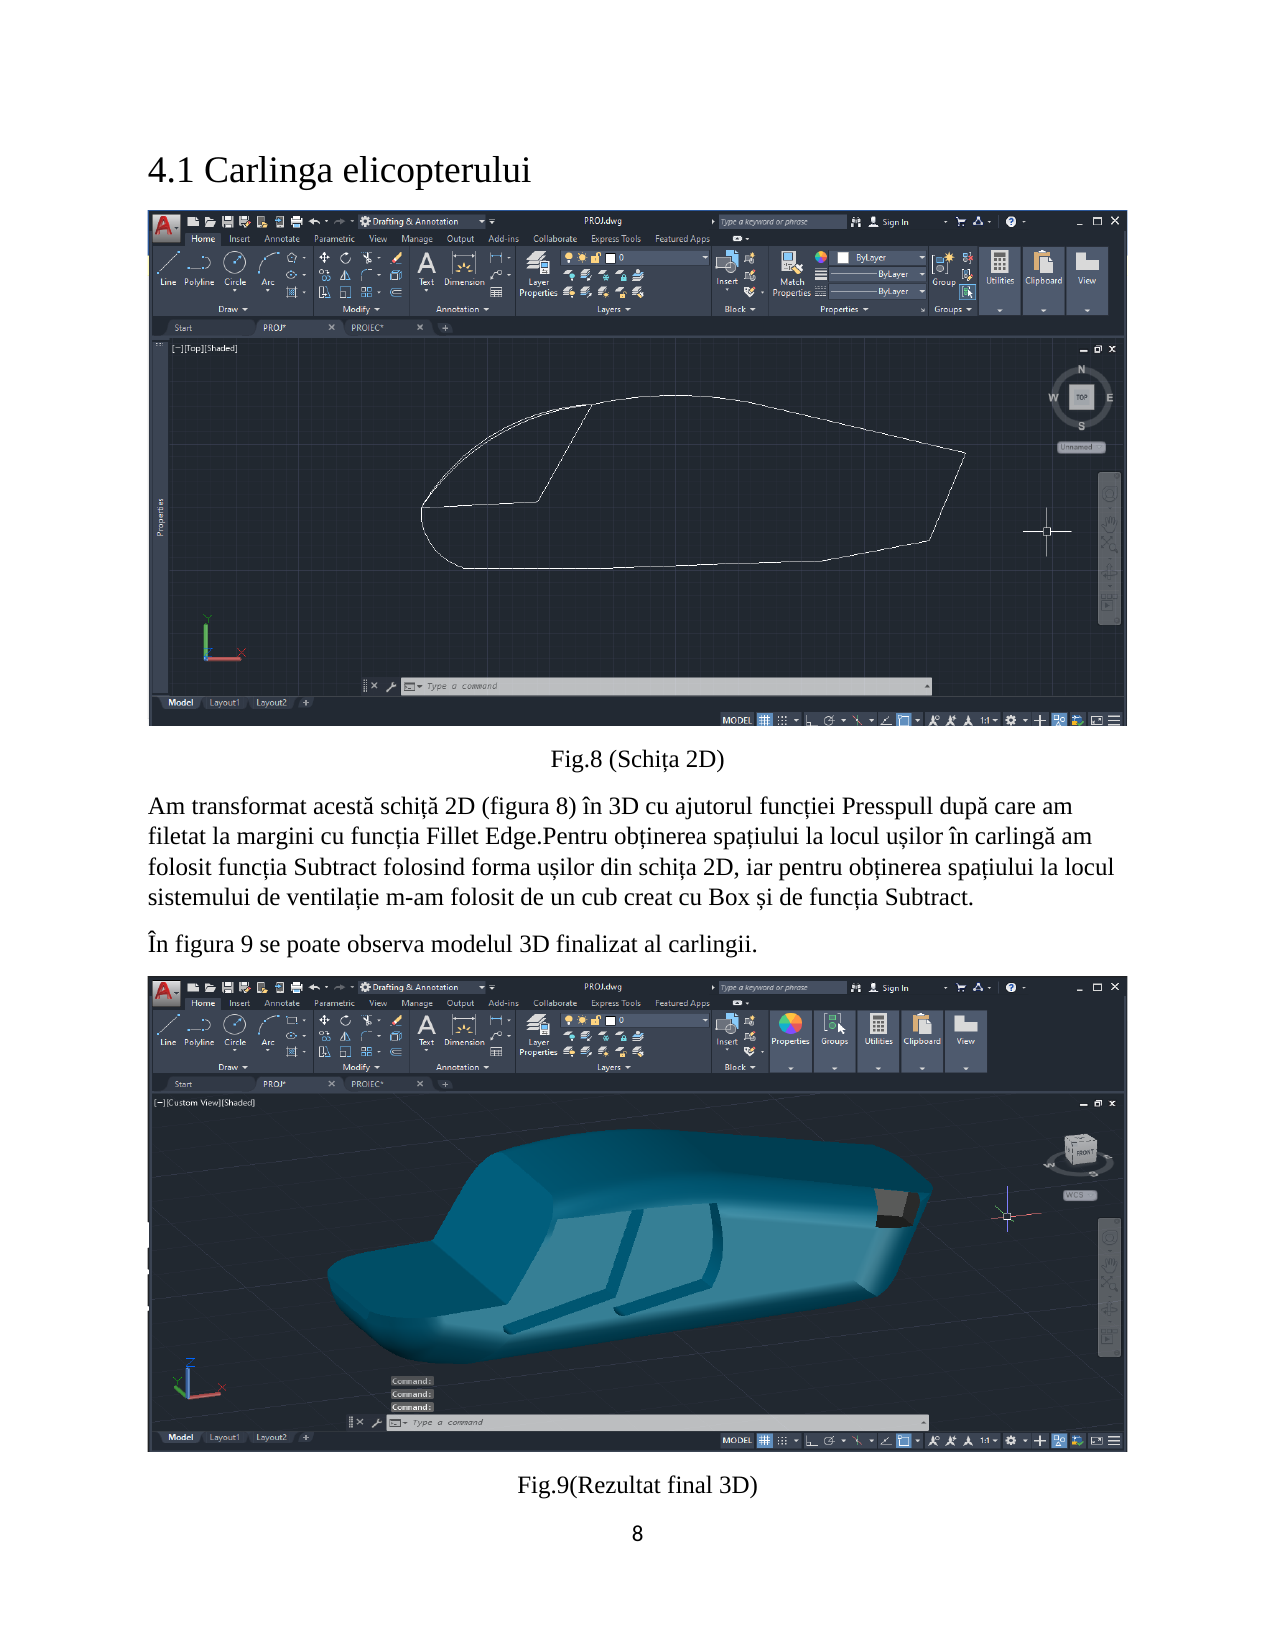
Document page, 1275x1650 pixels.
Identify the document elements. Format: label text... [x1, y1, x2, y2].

text Am transformat acestă schiță 2D (figura 8) în 3D cu ajutorul funcției Presspull după care am filetat la margini cu funcția Fillet Edge.Pentru obținerea spațiului la locul ușilor în carlingă am folosit funcția Subtract folosind forma ușilor din schița 2D, iar pentru obținerea spațiului la locul sistemului de ventilație m-am folosit de un cub creat cu Box și de funcția Subtract. [148, 791, 1127, 911]
text Fig.9(Rezultat final 3D) [148, 1470, 1127, 1498]
text În figura 9 se poate observa modelul 3D finalizat al carlingii. [148, 929, 1127, 958]
picture [147, 976, 1128, 1452]
text Fig.8 (Schița 2D) [148, 744, 1127, 773]
text 4.1 Carlinga elicopterului [148, 148, 1127, 191]
picture [147, 210, 1128, 726]
